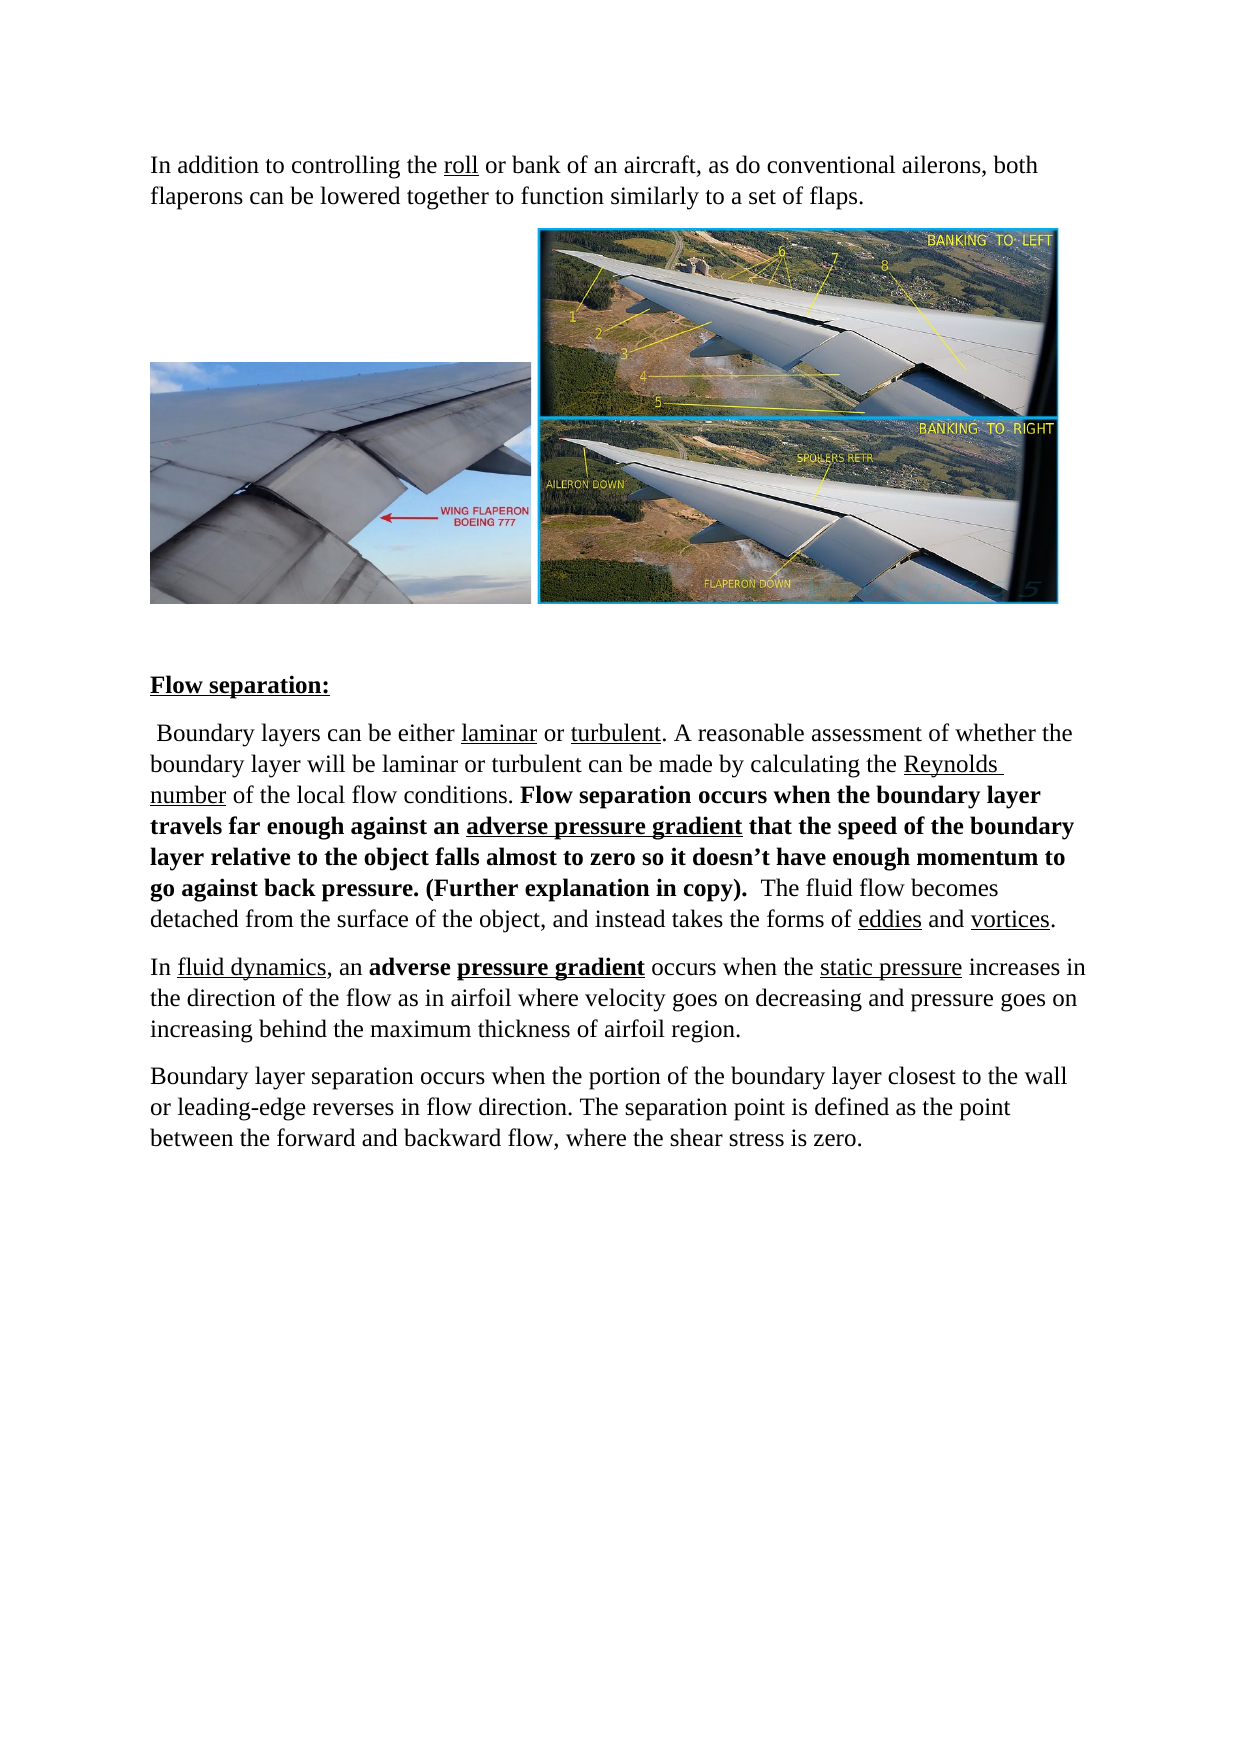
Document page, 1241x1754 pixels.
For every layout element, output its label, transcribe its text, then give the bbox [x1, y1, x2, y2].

text Flow separation: [150, 670, 1090, 699]
picture [542, 230, 1056, 416]
text In addition to controlling the roll or bank of an aircraft, as do conventional ailerons, both flaperons can be lowered together to function similarly to a set of flaps. [150, 150, 1090, 210]
text Boundary layer separation occurs when the portion of the boundary layer closest to the wall or leading-edge reverses in flow direction. The separation point is defined as the point between the forward and backward flow, where the shear stress is zero. [150, 1061, 1090, 1152]
text In fluid dynamics, an adverse pressure gradient occurs when the static pressure increases in the direction of the flow as in airfoil where velocity goes on decreasing and pressure goes on increasing behind the maximum thickness of airfoil region. [150, 952, 1090, 1042]
text Boundary layers can be either laminar or turbulent. A reasonable assessment of whether the boundary layer will be laminar or turbulent can be made by calculating the Reynolds number of the local flow conditions. Flow separation occurs when the boundary layer travels far enough against an adverse pressure gradient that the speed of the boundary layer relative to the object falls almost to zero so it doesn’t have enough momentum to go against back pressure. (Further explanation in copy). The fluid flow becomes detached from the surface of the object, and instead takes the forms of eddies and vortices. [150, 718, 1090, 933]
picture [150, 362, 532, 604]
picture [540, 419, 1056, 602]
